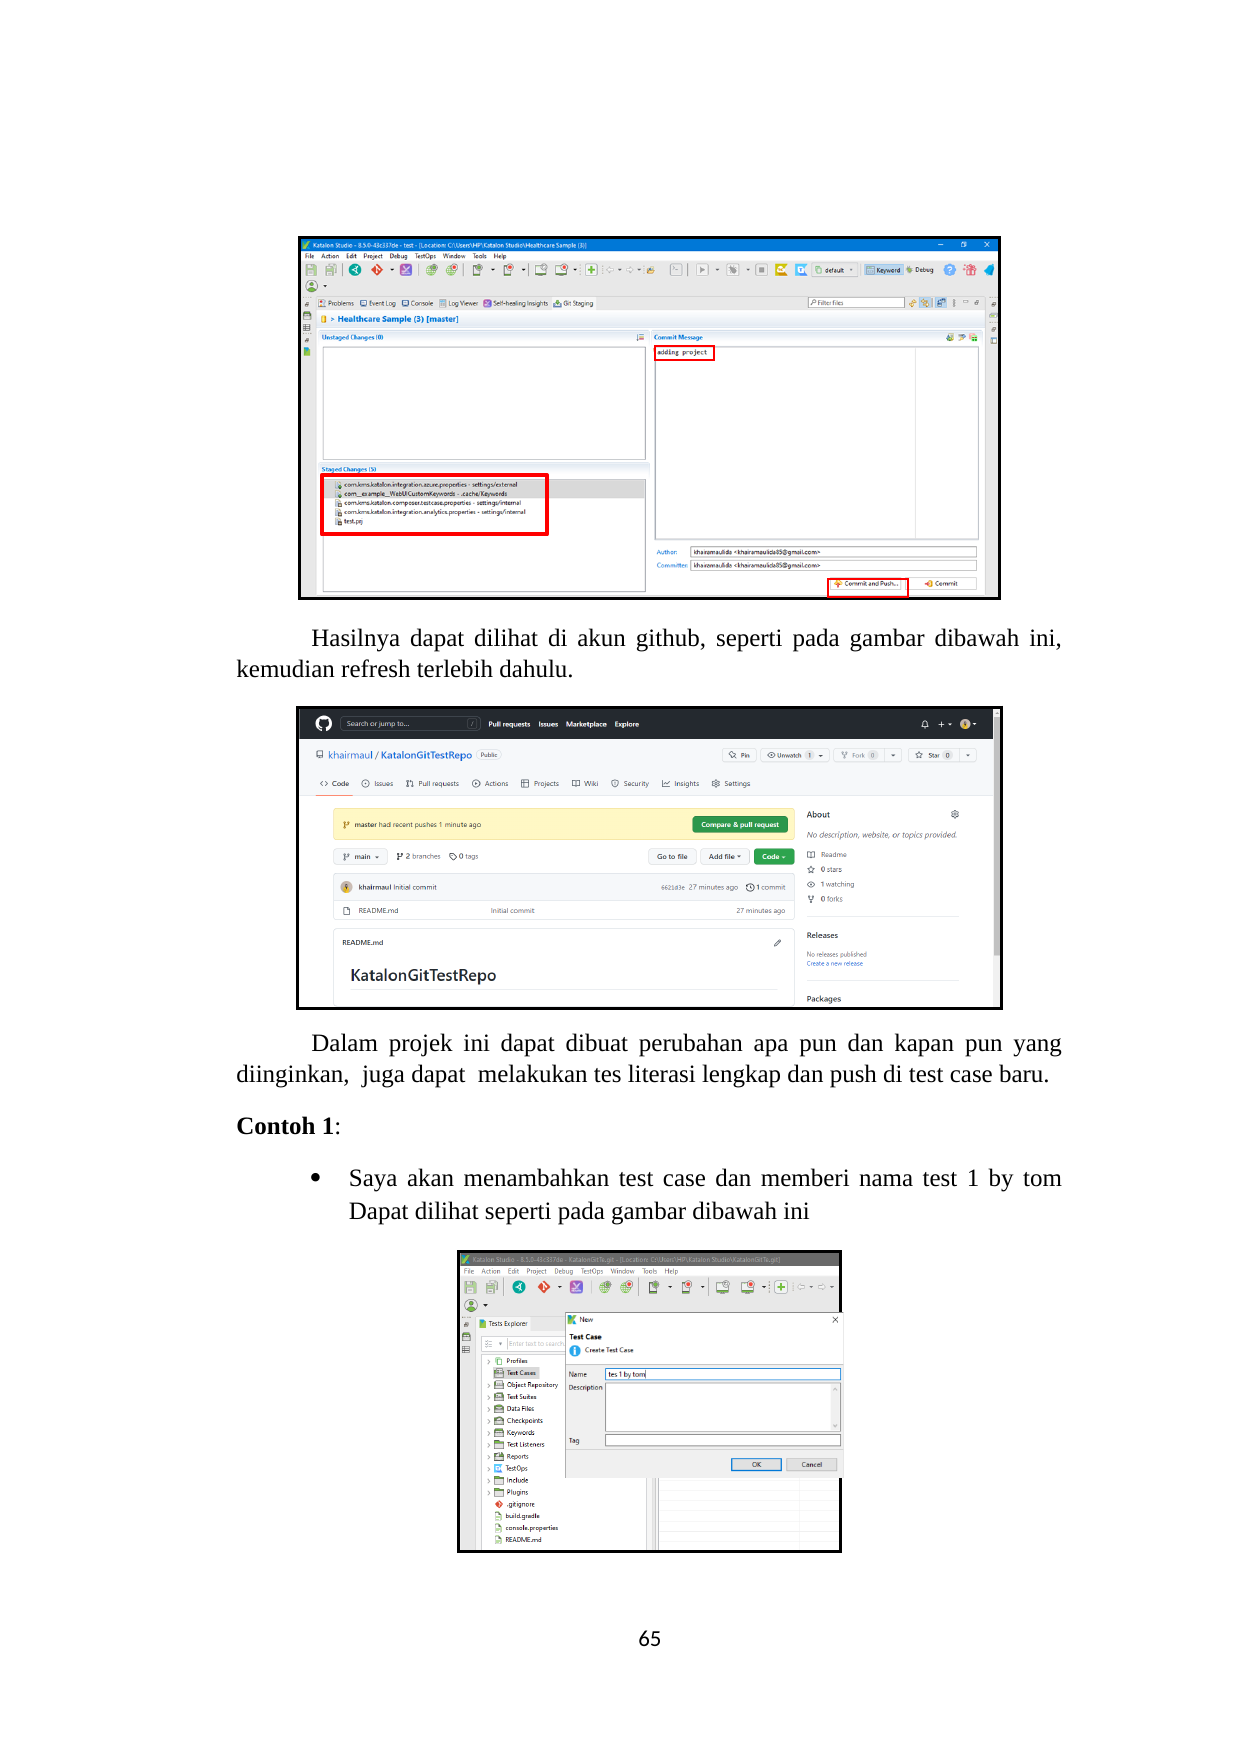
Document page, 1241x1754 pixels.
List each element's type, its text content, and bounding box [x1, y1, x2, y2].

text Dalam projek ini dapat dibuat perubahan apa pun dan kapan pun yang diinginkan, juga dapat melakukan tes literasi lengkap dan push di test case baru. [236, 1028, 1063, 1088]
picture [829, 580, 907, 596]
picture [460, 1253, 844, 1550]
text Hasilnya dapat dilihat di akun github, seperti pada gambar dibawah ini, kemudian refresh terlebih dahulu. [236, 623, 1063, 682]
list Saya akan menambahkan test case dan memberi nama test 1 by tom Dapat dilihat seperti pada gambar dibawah ini [311, 1163, 1063, 1225]
picture [301, 239, 998, 597]
text Contoh 1: [236, 1111, 1063, 1140]
picture [299, 709, 1000, 1007]
